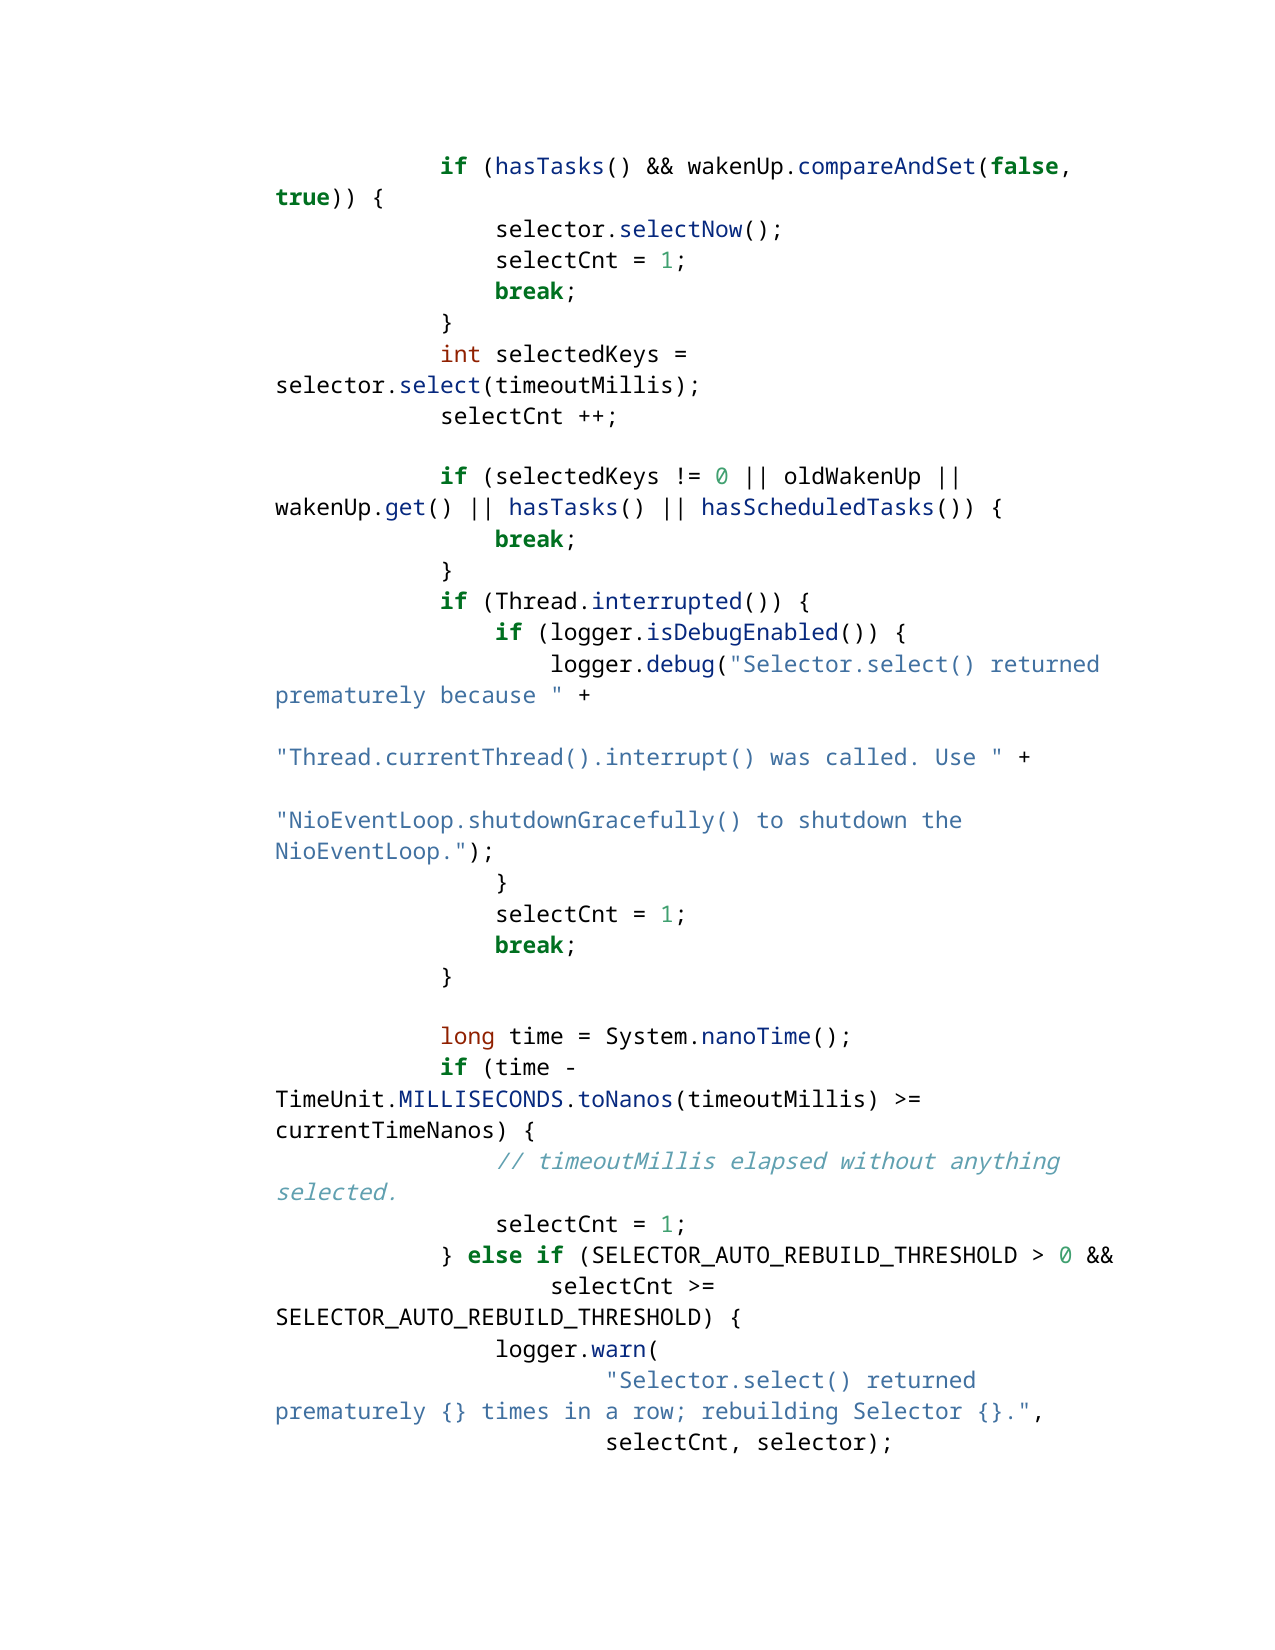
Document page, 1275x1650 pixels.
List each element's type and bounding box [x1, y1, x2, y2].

list [225, 150, 1125, 1486]
